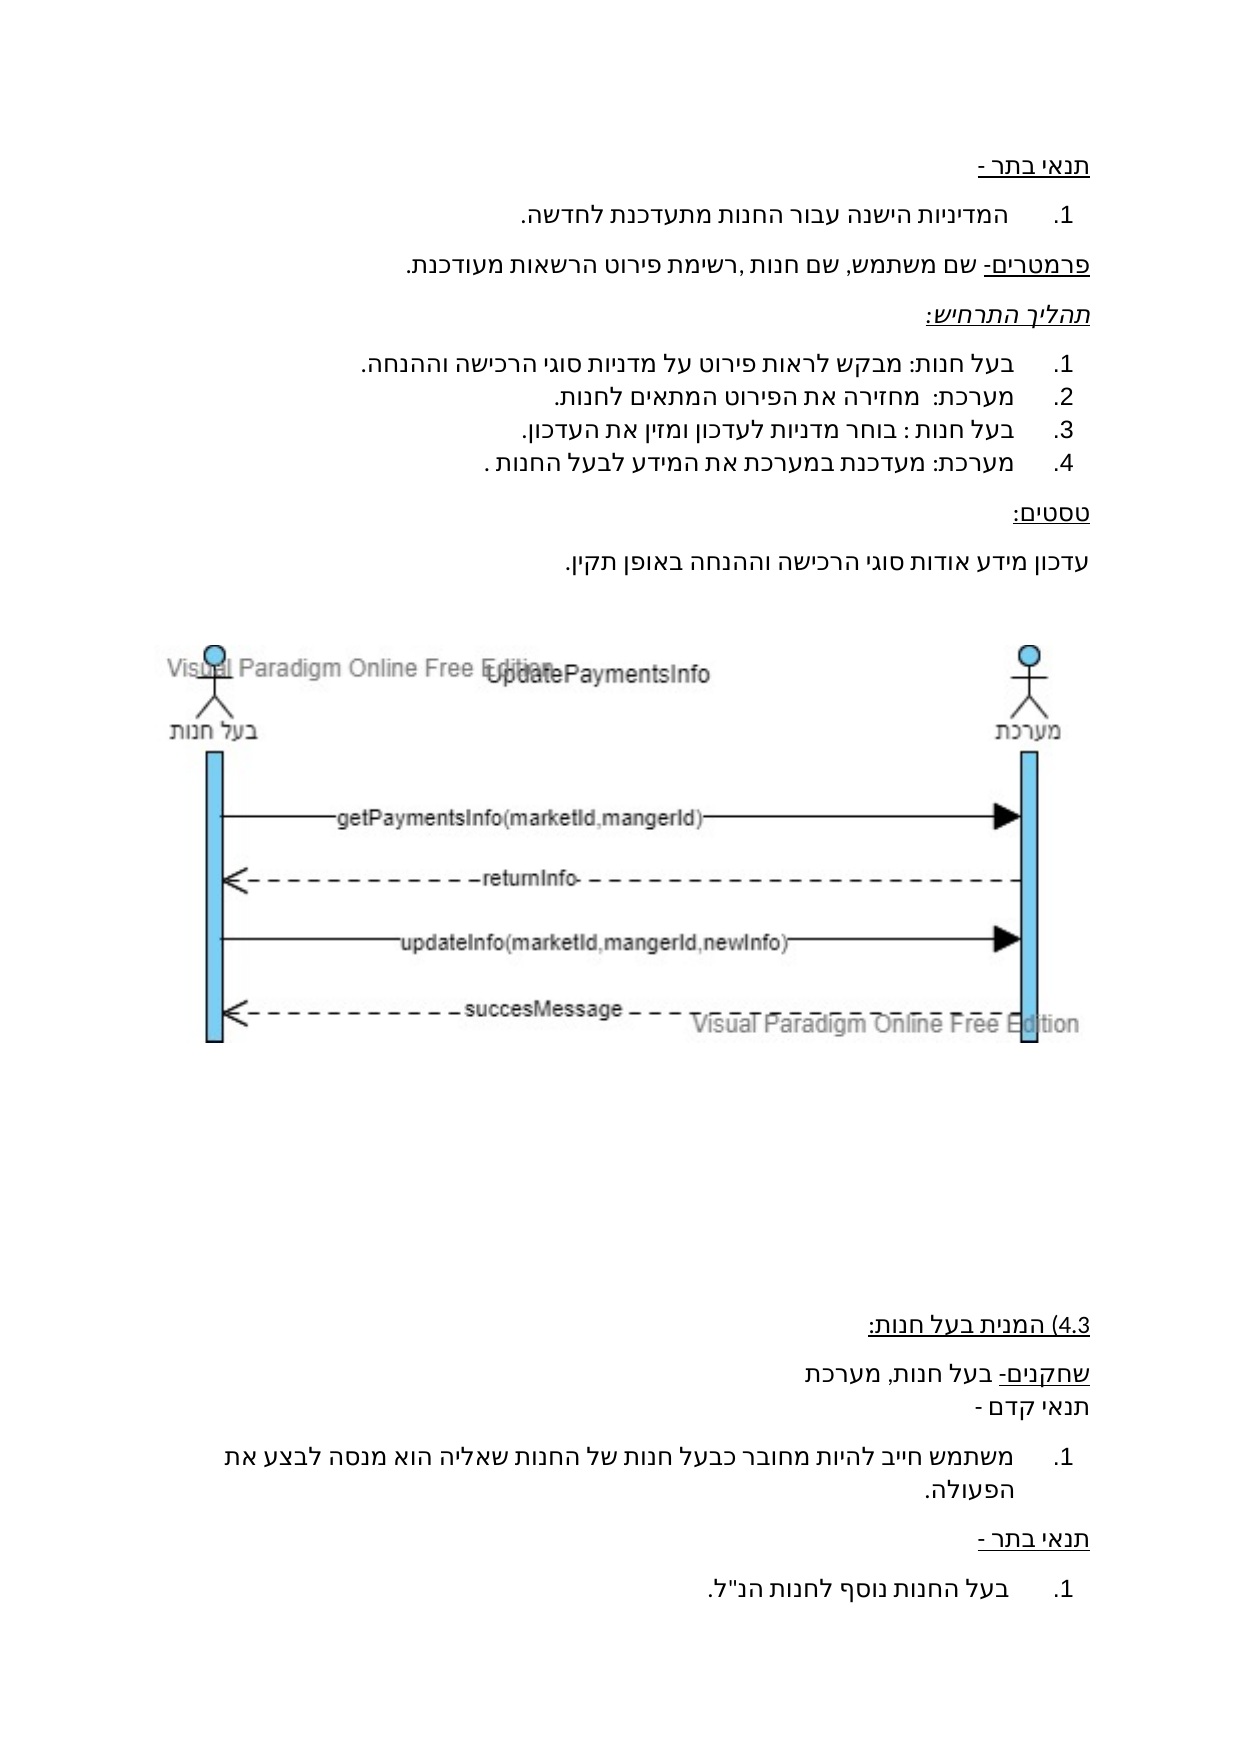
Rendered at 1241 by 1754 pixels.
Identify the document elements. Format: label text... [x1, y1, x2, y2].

text תנאי בתר - [150, 150, 1090, 181]
list בעל החנות נוסף לחנות הנ"ל. [150, 1573, 1053, 1604]
text עדכון מידע אודות סוגי הרכישה וההנחה באופן תקין. [150, 546, 1090, 577]
list מערכת: מחזירה את הפירוט המתאים לחנות. [150, 381, 1053, 412]
list המדיניות הישנה עבור החנות מתעדכנת לחדשה. [150, 199, 1053, 230]
list בעל חנות: מבקש לראות פירוט על מדניות סוגי הרכישה וההנחה. [150, 348, 1053, 379]
text 4.3) המנית בעל חנות: [150, 1309, 1090, 1339]
picture [154, 645, 1090, 1043]
list מערכת: מעדכנת במערכת את המידע לבעל החנות . [150, 447, 1053, 478]
text שחקנים- בעל חנות, מערכת תנאי קדם - [150, 1359, 1090, 1422]
text פרמטרים- שם משתמש, שם חנות ,רשימת פירוט הרשאות מעודכנת. [150, 249, 1090, 280]
list משתמש חייב להיות מחובר כבעל חנות של החנות שאליה הוא מנסה לבצע את הפעולה. [150, 1441, 1053, 1504]
text תנאי בתר - [150, 1524, 1090, 1554]
text תהליך התרחיש: [150, 299, 1090, 329]
list בעל חנות : בוחר מדניות לעדכון ומזין את העדכון. [150, 414, 1053, 445]
text טסטים: [150, 497, 1090, 527]
